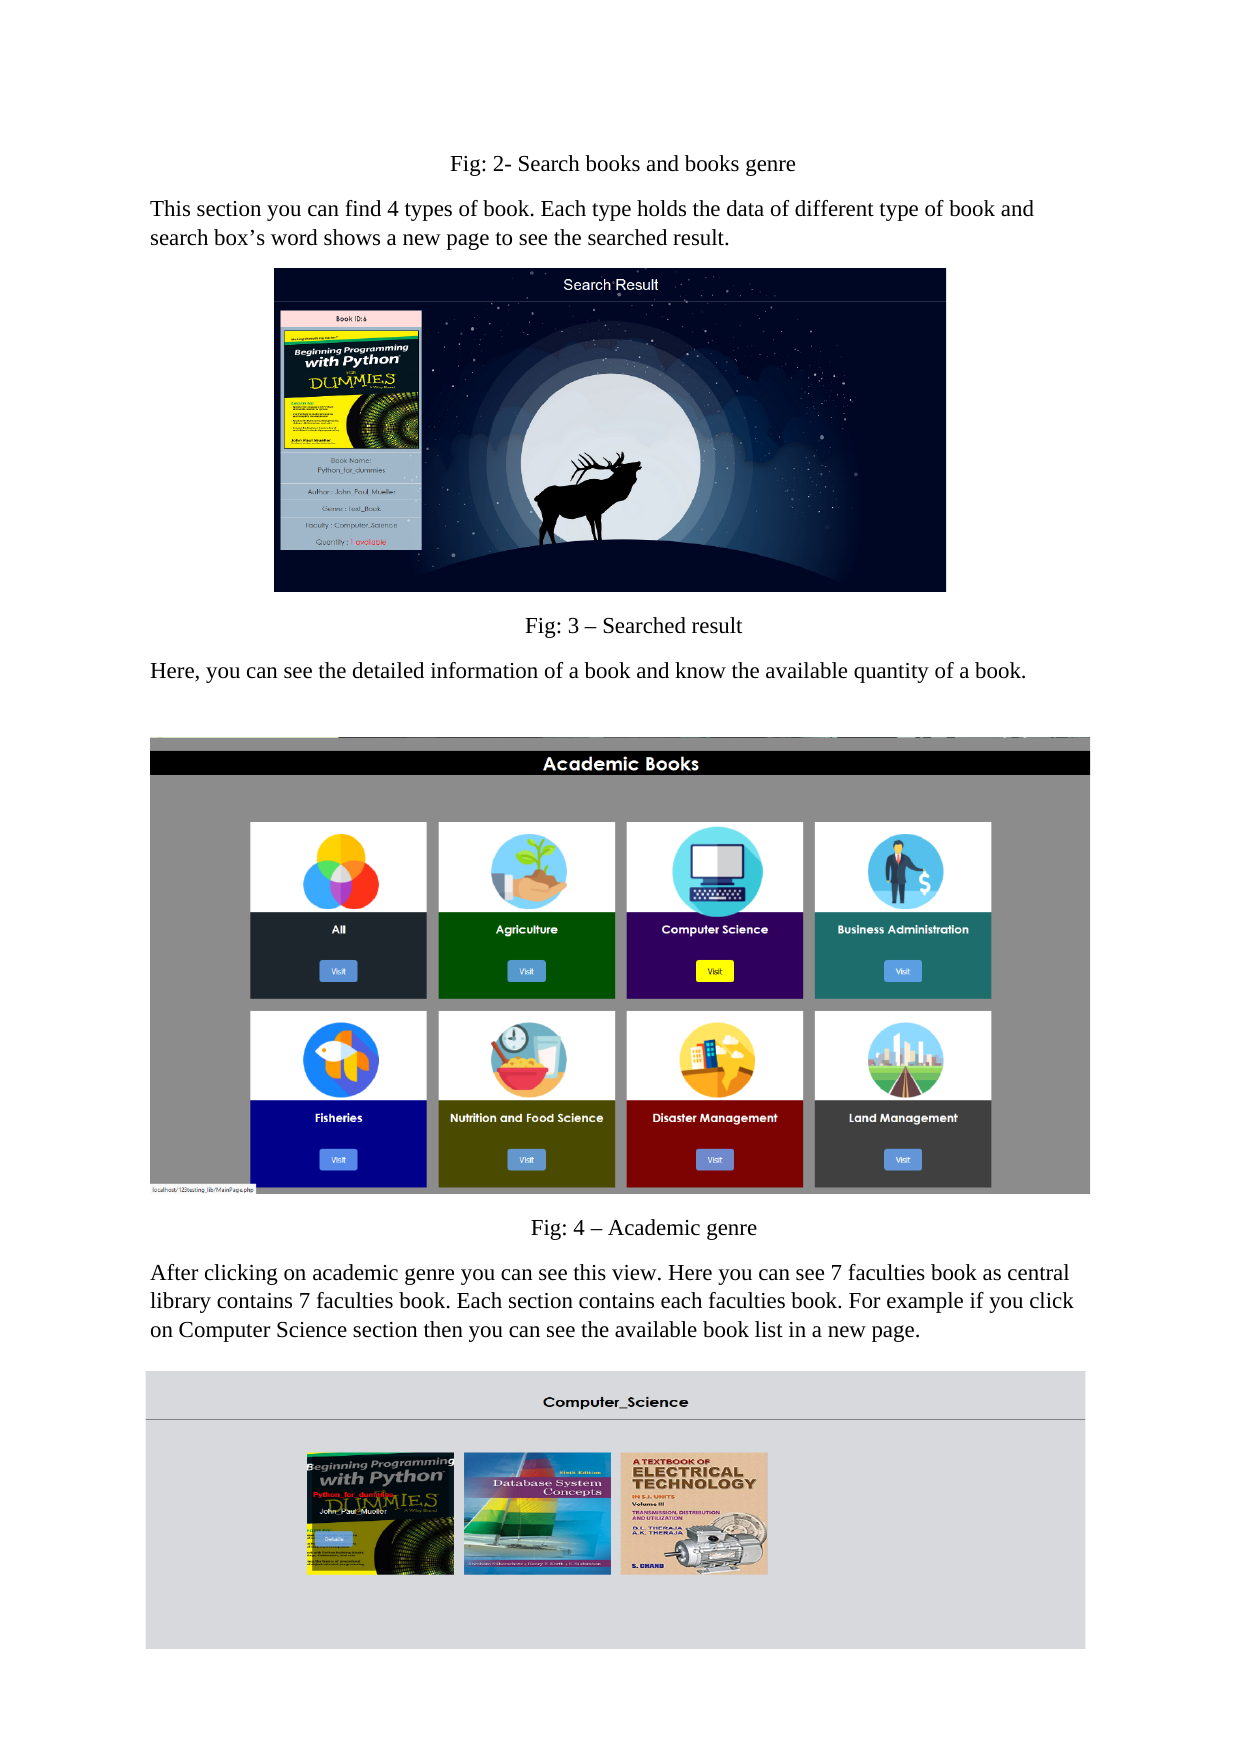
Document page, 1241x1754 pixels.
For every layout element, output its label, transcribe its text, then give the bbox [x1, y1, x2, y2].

picture [150, 737, 1091, 1194]
text Fig: 2- Search books and books genre [375, 150, 1090, 176]
text Fig: 3 – Searched result [450, 269, 1090, 638]
text After clicking on academic genre you can see this view. Here you can see 7 faculties book as central library contains 7 faculties book. Each section contains each faculties book. For example if you click on Computer Science section then you can see the available book list in a new page. [150, 1259, 1090, 1342]
picture [145, 1371, 1086, 1649]
picture [274, 268, 947, 592]
text Fig: 4 – Academic genre [450, 1194, 1090, 1240]
text This section you can find 4 types of book. Each type holds the data of different type of book and search box’s word shows a new page to see the searched result. [150, 195, 1090, 250]
text Here, you can see the detailed information of a book and know the available quantity of a book. [150, 657, 1090, 683]
